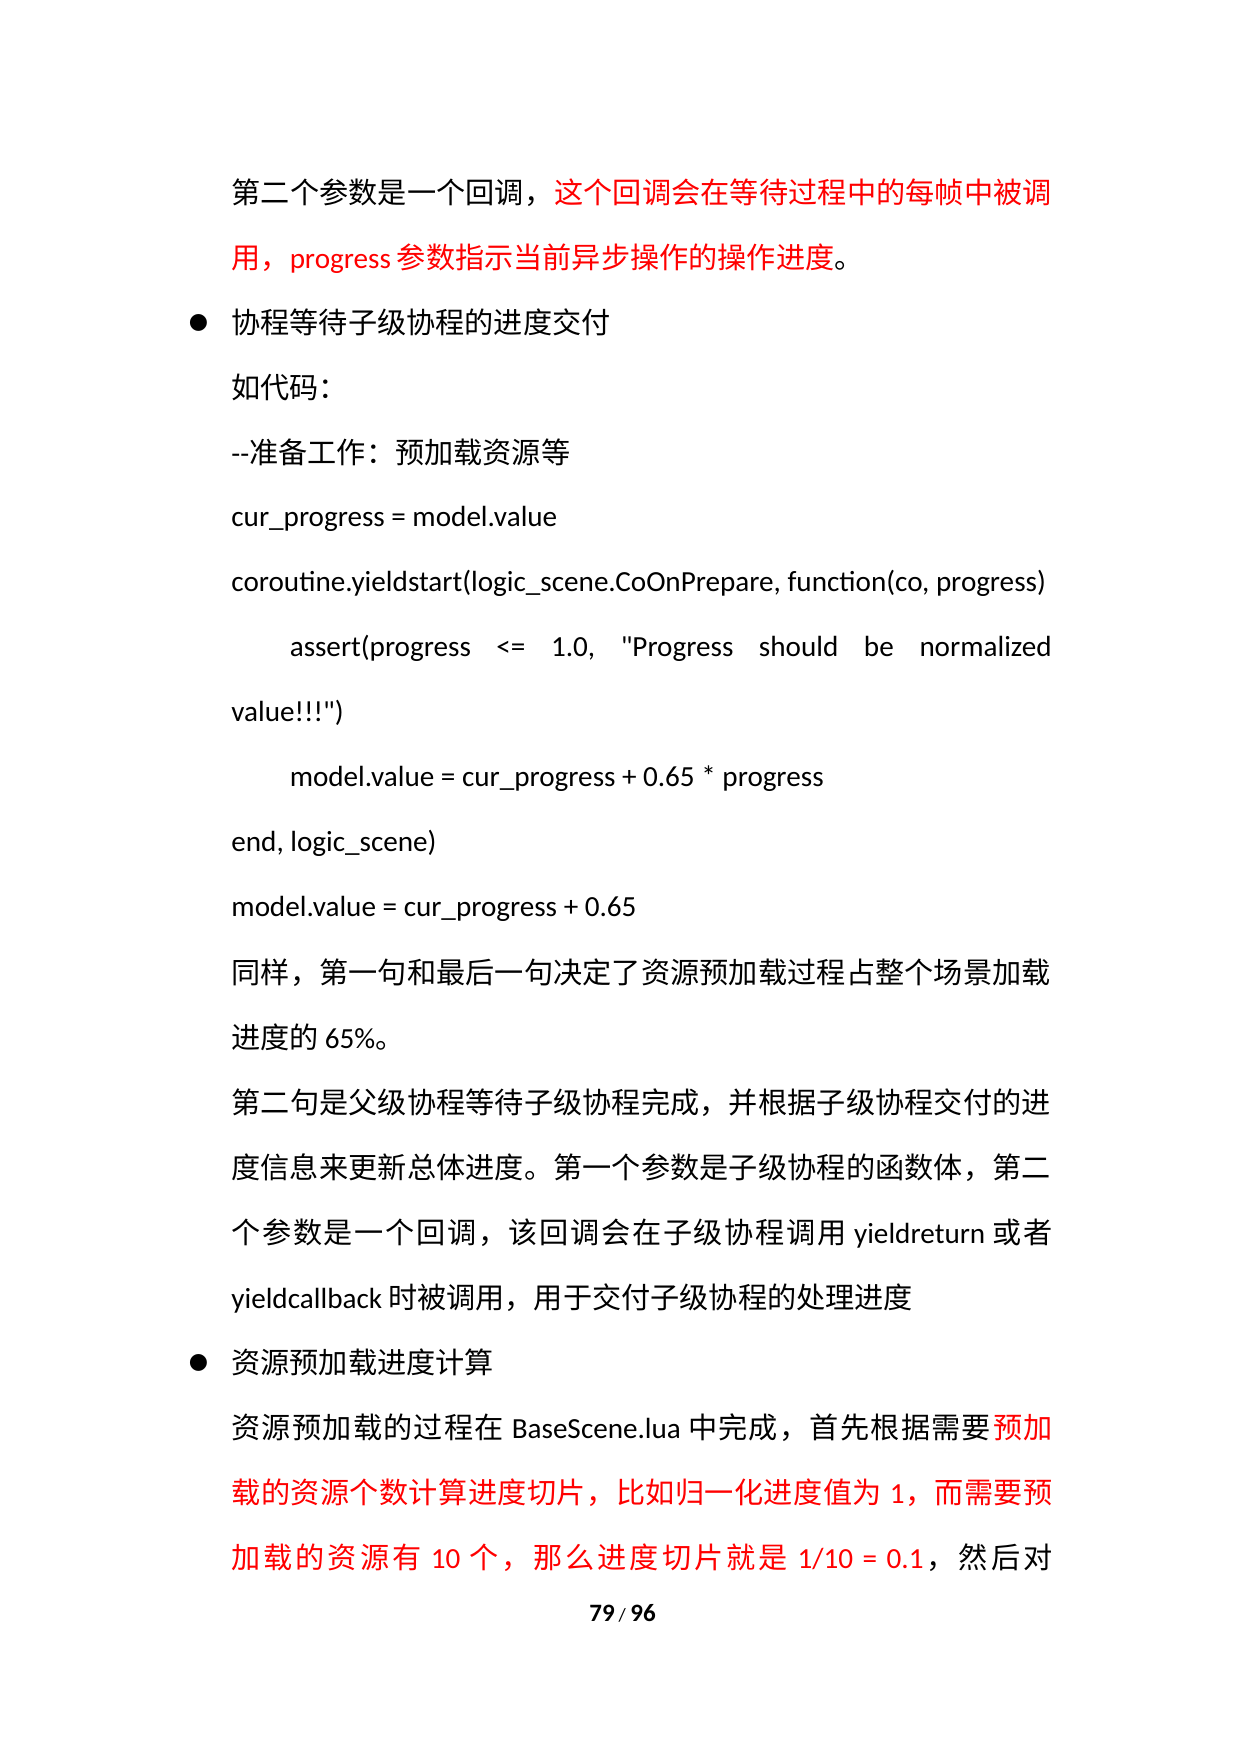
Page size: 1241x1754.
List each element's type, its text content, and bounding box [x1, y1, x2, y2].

list 资源预加载进度计算 [187, 1328, 1053, 1393]
list --准备工作：预加载资源等 [231, 418, 1053, 483]
text cur_progress = model.value [187, 483, 1053, 548]
list model.value = cur_progress + 0.65 * progress [231, 743, 1053, 808]
list assert(progress <= 1.0, "Progress should be normalized value!!!") [231, 613, 1053, 743]
list 第二句是父级协程等待子级协程完成，并根据子级协程交付的进度信息来更新总体进度。第一个参数是子级协程的函数体，第二个参数是一个回调，该回调会在子级协程调用yieldreturn或者yieldcallback时被调用，用于交付子级协程的处理进度 [231, 1068, 1053, 1328]
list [231, 1393, 1053, 1588]
list model.value = cur_progress + 0.65 [231, 873, 1053, 938]
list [231, 158, 1053, 288]
list coroutine.yieldstart(logic_scene.CoOnPrepare, function(co, progress) [231, 548, 1053, 613]
list 同样，第一句和最后一句决定了资源预加载过程占整个场景加载进度的65%。 [231, 938, 1053, 1068]
text end, logic_scene) [187, 808, 1053, 873]
list 协程等待子级协程的进度交付 [187, 288, 1053, 353]
list 如代码： [231, 353, 1053, 418]
